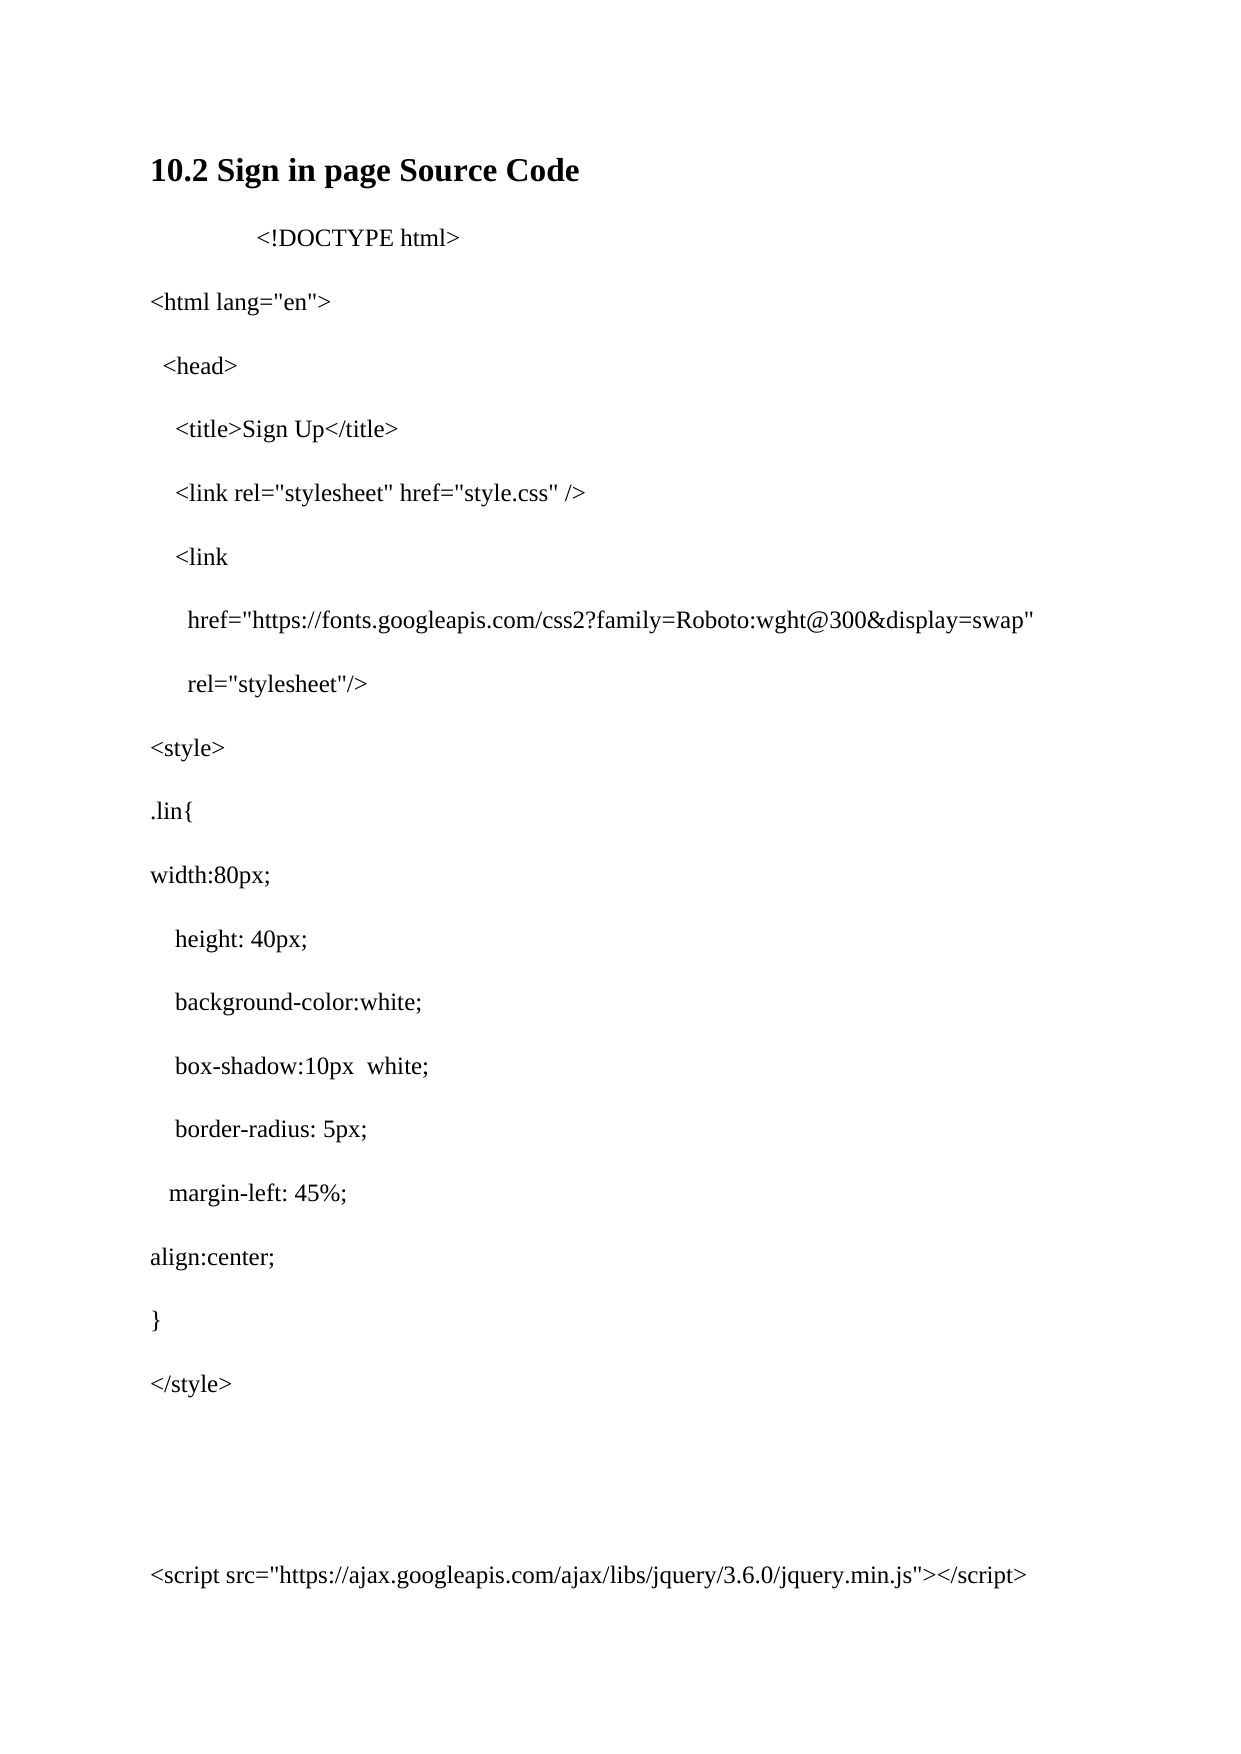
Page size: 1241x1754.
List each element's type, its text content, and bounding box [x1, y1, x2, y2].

text .lin{ [150, 796, 1090, 825]
text border-radius: 5px; [150, 1114, 1090, 1143]
text href="https://fonts.googleapis.com/css2?family=Roboto:wght@300&display=swap" [150, 605, 1090, 634]
text <link rel="stylesheet" href="style.css" /> [150, 478, 1090, 507]
text </style> [150, 1369, 1090, 1398]
text rel="stylesheet"/> [150, 669, 1090, 698]
text <style> [150, 733, 1090, 761]
text width:80px; [150, 860, 1090, 889]
text } [150, 1306, 1090, 1334]
text <!DOCTYPE html> [150, 223, 1090, 252]
text height: 40px; [150, 924, 1090, 952]
text align:center; [150, 1242, 1090, 1271]
text background-color:white; [150, 987, 1090, 1016]
text box-shadow:10px white; [150, 1051, 1090, 1080]
text <title>Sign Up</title> [150, 414, 1090, 443]
text margin-left: 45%; [150, 1178, 1090, 1207]
text <script src="https://ajax.googleapis.com/ajax/libs/jquery/3.6.0/jquery.min.js"></script> [150, 1560, 1090, 1589]
text <head> [150, 351, 1090, 379]
text 10.2 Sign in page Source Code [150, 150, 1090, 188]
text <link [150, 542, 1090, 571]
text <html lang="en"> [150, 287, 1090, 316]
